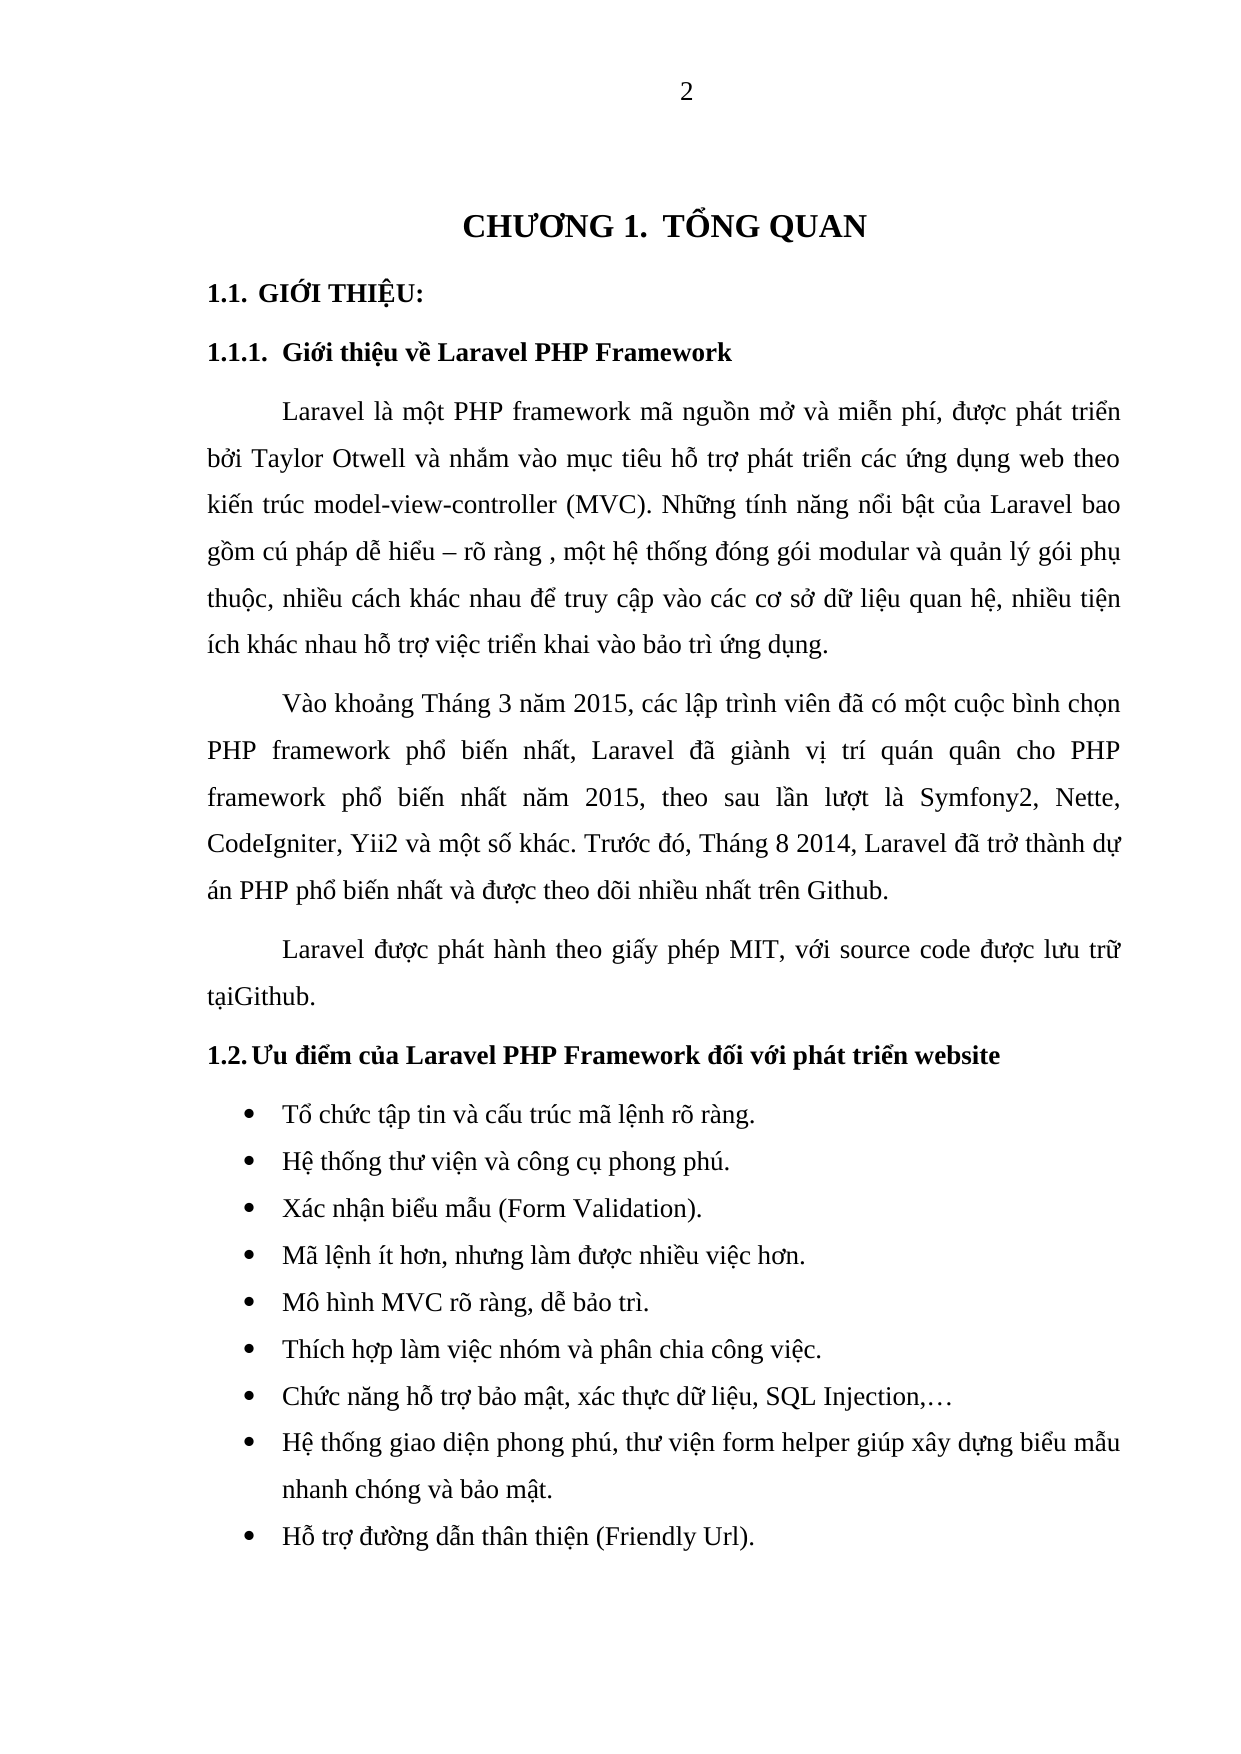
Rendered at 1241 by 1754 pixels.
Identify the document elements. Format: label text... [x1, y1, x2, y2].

list Xác nhận biểu mẫu (Form Validation). [244, 1192, 1122, 1223]
subtitle TỔNG QUAN [207, 207, 1122, 245]
list Tổ chức tập tin và cấu trúc mã lệnh rõ ràng. [244, 1098, 1122, 1130]
subtitle GIỚI THIỆU: [207, 277, 1122, 308]
subtitle Giới thiệu về Laravel PHP Framework [207, 336, 1122, 367]
list Mã lệnh ít hơn, nhưng làm được nhiều việc hơn. [244, 1239, 1122, 1270]
list Hỗ trợ đường dẫn thân thiện (Friendly Url). [244, 1520, 1122, 1551]
list Chức năng hỗ trợ bảo mật, xác thực dữ liệu, SQL Injection,… [244, 1380, 1122, 1411]
list Hệ thống giao diện phong phú, thư viện form helper giúp xây dựng biểu mẫu nhanh chóng và bảo mật. [244, 1427, 1122, 1504]
subtitle Ưu điểm của Laravel PHP Framework đối với phát triển website [207, 1039, 1122, 1070]
list Thích hợp làm việc nhóm và phân chia công việc. [244, 1333, 1122, 1364]
list Mô hình MVC rõ ràng, dễ bảo trì. [244, 1286, 1122, 1317]
text Laravel được phát hành theo giấy phép MIT, với source code được lưu trữ tạiGithub. [207, 933, 1122, 1011]
list Hệ thống thư viện và công cụ phong phú. [244, 1145, 1122, 1177]
text Laravel là một PHP framework mã nguồn mở và miễn phí, được phát triển bởi Taylor Otwell và nhắm vào mục tiêu hỗ trợ phát triển các ứng dụng web theo kiến trúc model-view-controller (MVC). Những tính năng nổi bật của Laravel bao gồm cú pháp dễ hiểu – rõ ràng , một hệ thống đóng gói modular và quản lý gói phụ thuộc, nhiều cách khác nhau để truy cập vào các cơ sở dữ liệu quan hệ, nhiều tiện ích khác nhau hỗ trợ việc triển khai vào bảo trì ứng dụng. [207, 395, 1122, 659]
text Vào khoảng Tháng 3 năm 2015, các lập trình viên đã có một cuộc bình chọn PHP framework phổ biến nhất, Laravel đã giành vị trí quán quân cho PHP framework phổ biến nhất năm 2015, theo sau lần lượt là Symfony2, Nette, CodeIgniter, Yii2 và một số khác. Trước đó, Tháng 8 2014, Laravel đã trở thành dự án PHP phổ biến nhất và được theo dõi nhiều nhất trên Github. [207, 688, 1122, 905]
